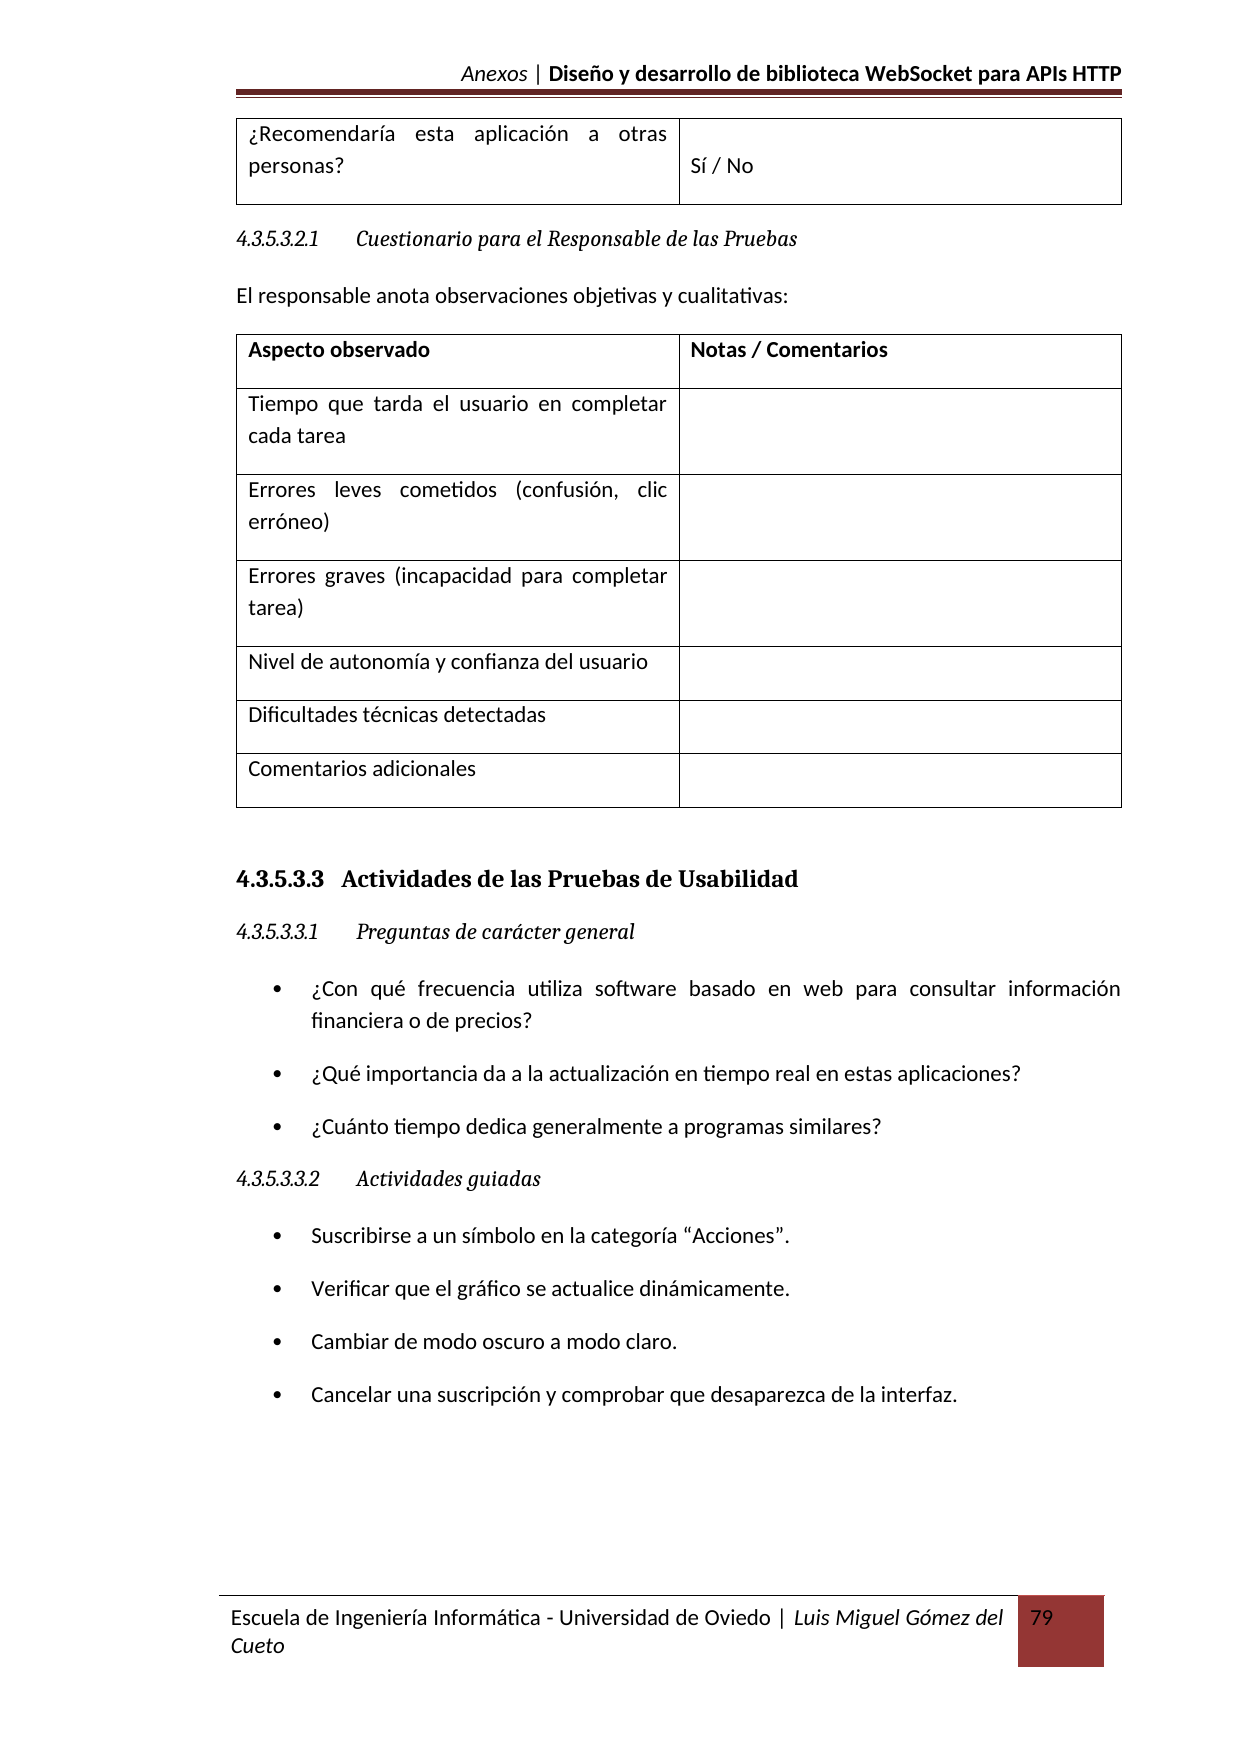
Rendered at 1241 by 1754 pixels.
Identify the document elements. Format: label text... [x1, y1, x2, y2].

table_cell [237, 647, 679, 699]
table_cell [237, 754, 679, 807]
list ¿Qué importancia da a la actualización en tiempo real en estas aplicaciones? [274, 1059, 1122, 1087]
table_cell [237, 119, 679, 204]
list Verificar que el gráfico se actualice dinámicamente. [274, 1274, 1122, 1302]
list Suscribirse a un símbolo en la categoría “Acciones”. [274, 1221, 1122, 1249]
list Cancelar una suscripción y comprobar que desaparezca de la interfaz. [274, 1380, 1122, 1408]
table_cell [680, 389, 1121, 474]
text El responsable anota observaciones objetivas y cualitativas: [236, 281, 1122, 309]
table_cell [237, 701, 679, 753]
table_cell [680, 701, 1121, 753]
subtitle Actividades guiadas [236, 1166, 1122, 1192]
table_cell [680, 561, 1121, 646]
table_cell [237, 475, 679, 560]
subtitle Cuestionario para el Responsable de las Pruebas [236, 226, 1122, 252]
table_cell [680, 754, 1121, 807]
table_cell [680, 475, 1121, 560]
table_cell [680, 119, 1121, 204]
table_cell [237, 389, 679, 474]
subtitle Actividades de las Pruebas de Usabilidad [236, 865, 1122, 894]
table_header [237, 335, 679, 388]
list ¿Cuánto tiempo dedica generalmente a programas similares? [274, 1112, 1122, 1141]
list ¿Con qué frecuencia utiliza software basado en web para consultar información financiera o de precios? [274, 974, 1122, 1034]
subtitle Preguntas de carácter general [236, 919, 1122, 945]
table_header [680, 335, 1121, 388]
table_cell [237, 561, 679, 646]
list Cambiar de modo oscuro a modo claro. [274, 1327, 1122, 1355]
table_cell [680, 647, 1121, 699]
